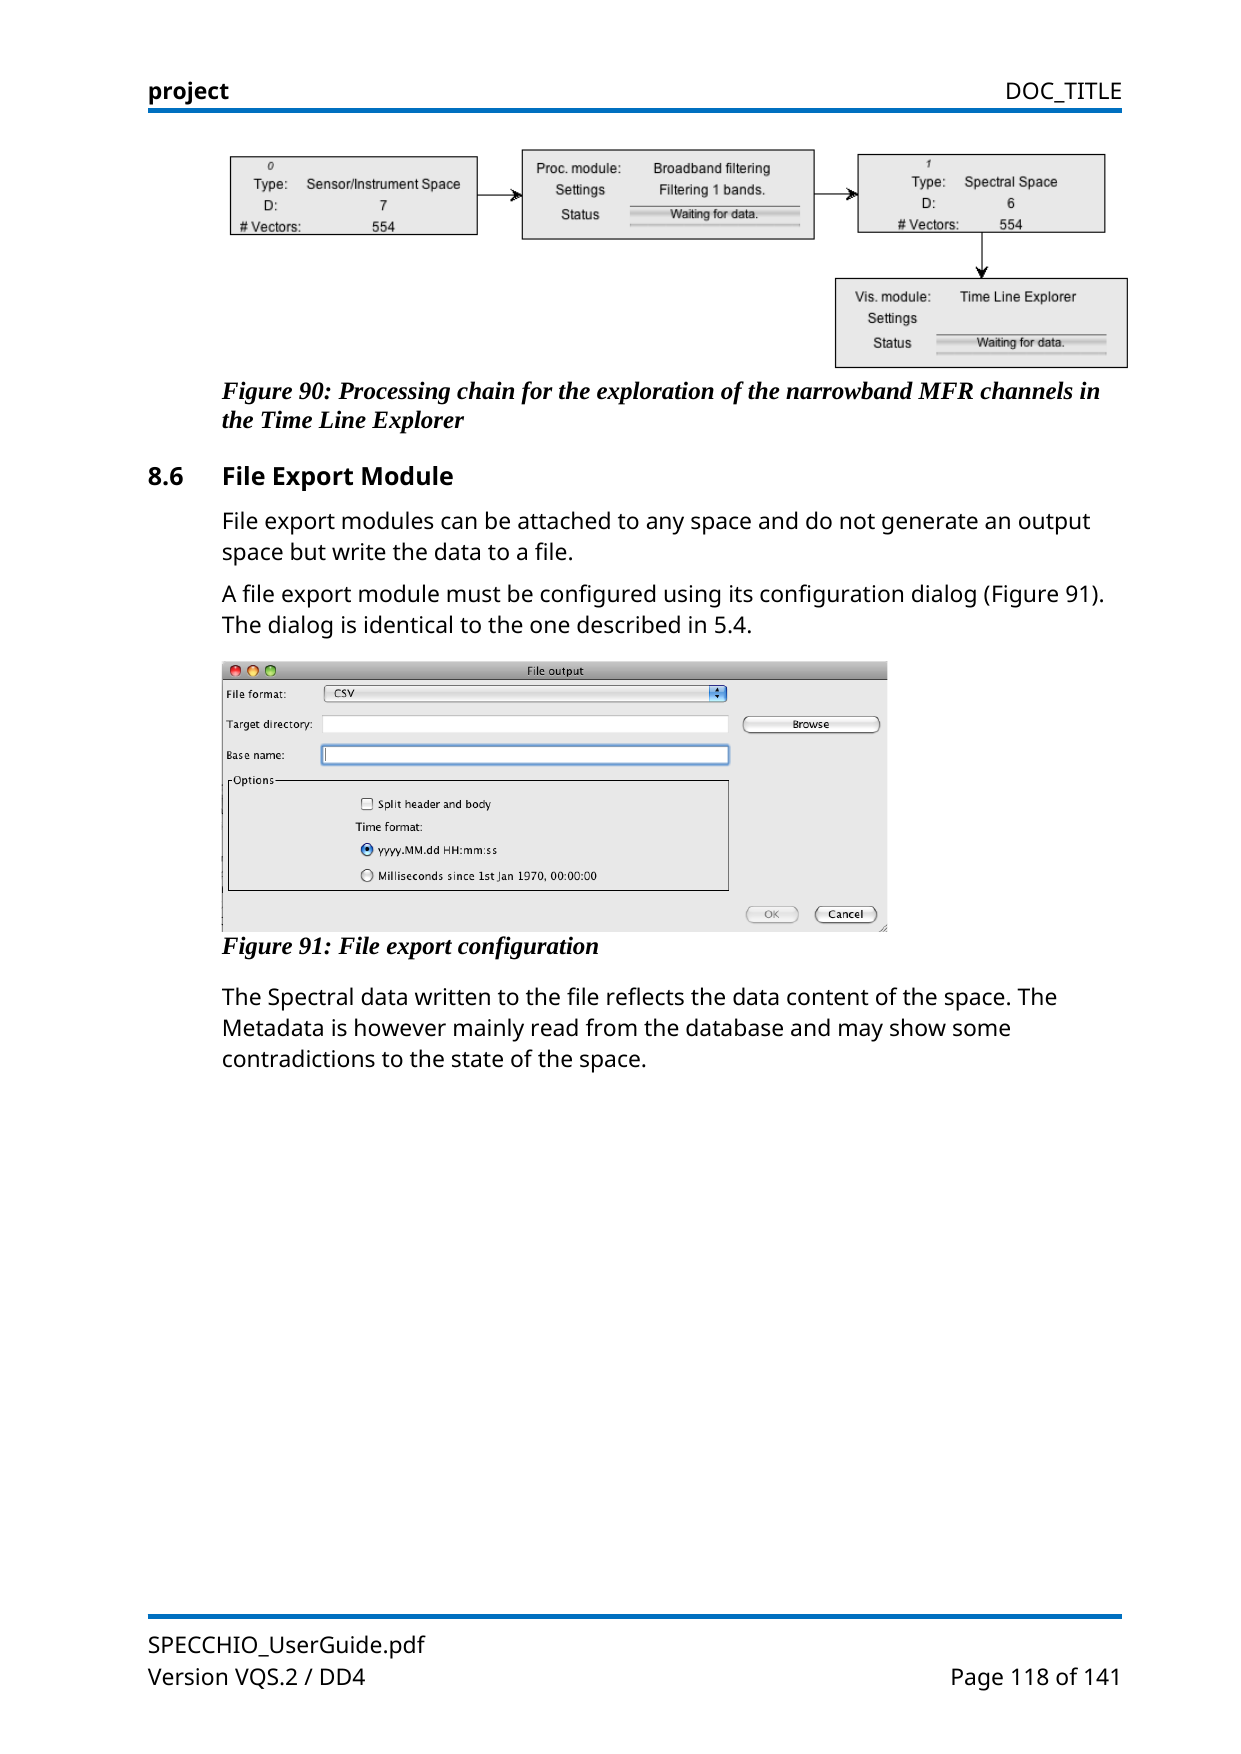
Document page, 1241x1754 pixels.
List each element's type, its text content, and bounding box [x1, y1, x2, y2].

text A file export module must be configured using its configuration dialog (Figure 91). The dialog is identical to the one described in 5.4. [222, 578, 1122, 641]
picture [221, 145, 1137, 376]
subtitle File Export Module [148, 458, 1122, 493]
text The Spectral data written to the file reflects the data content of the space. The Metadata is however mainly read from the database and may show some contradictions to the state of the space. [222, 981, 1122, 1075]
text Figure 91: File export configuration [222, 931, 1122, 960]
picture [221, 661, 888, 932]
text File export modules can be attached to any space and do not generate an output space but write the data to a file. [222, 505, 1122, 568]
text Figure 90: Processing chain for the exploration of the narrowband MFR channels in the Time Line Explorer [222, 376, 1122, 433]
